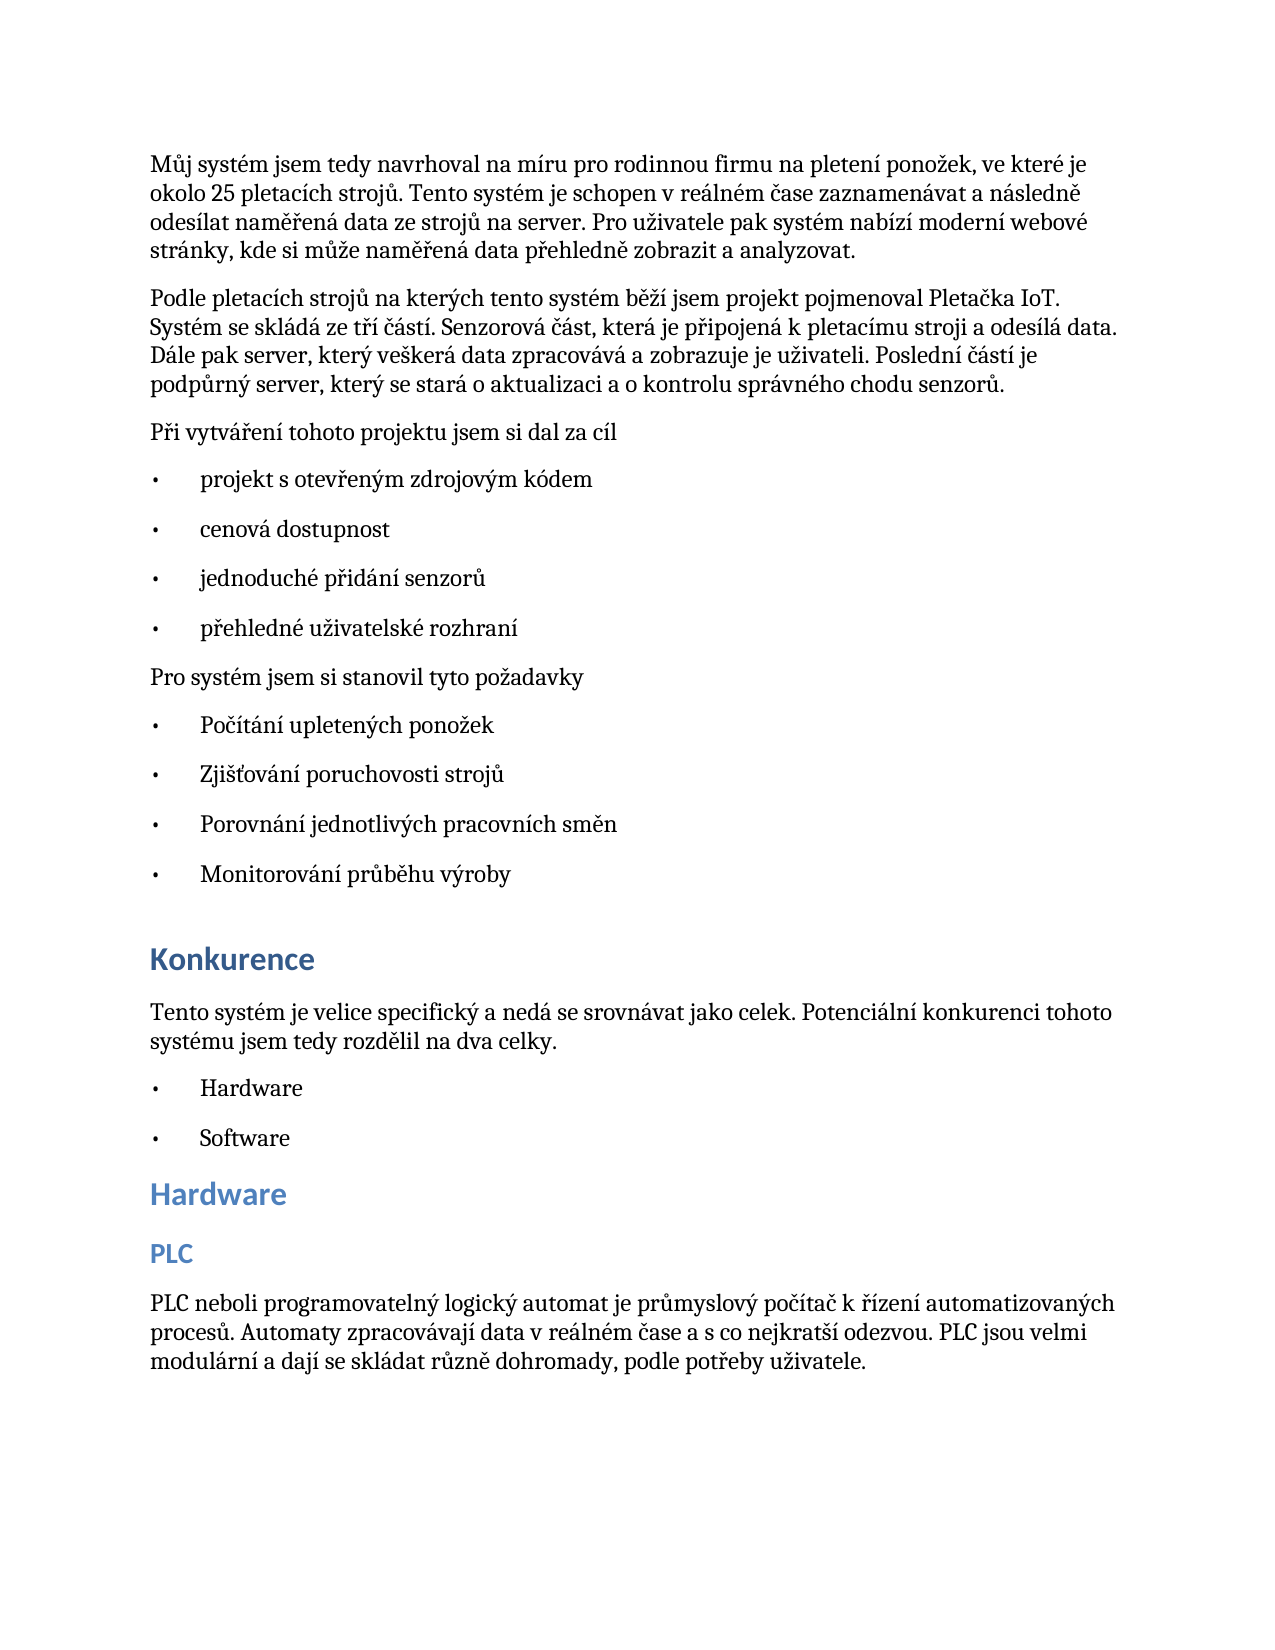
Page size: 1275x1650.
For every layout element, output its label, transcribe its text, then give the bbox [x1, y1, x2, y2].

list jednoduché přidání senzorů [150, 564, 1125, 593]
list cenová dostupnost [150, 514, 1125, 543]
list projekt s otevřeným zdrojovým kódem [150, 465, 1125, 494]
subtitle Hardware [150, 1173, 1125, 1214]
list Porovnání jednotlivých pracovních směn [150, 810, 1125, 839]
text PLC neboli programovatelný logický automat je průmyslový počítač k řízení automatizovaných procesů. Automaty zpracovávají data v reálném čase a s co nejkratší odezvou. PLC jsou velmi modulární a dají se skládat různě dohromady, podle potřeby uživatele. [150, 1289, 1125, 1375]
subtitle Konkurence [150, 938, 1125, 979]
list Hardware [150, 1074, 1125, 1103]
subtitle PLC [150, 1235, 1125, 1270]
text Podle pletacích strojů na kterých tento systém běží jsem projekt pojmenoval Pletačka IoT. Systém se skládá ze tří částí. Senzorová část, která je připojená k pletacímu stroji a odesílá data. Dále pak server, který veškerá data zpracovává a zobrazuje je uživateli. Poslední částí je podpůrný server, který se stará o aktualizaci a o kontrolu správného chodu senzorů. [150, 284, 1125, 399]
text Můj systém jsem tedy navrhoval na míru pro rodinnou firmu na pletení ponožek, ve které je okolo 25 pletacích strojů. Tento systém je schopen v reálném čase zaznamenávat a následně odesílat naměřená data ze strojů na server. Pro uživatele pak systém nabízí moderní webové stránky, kde si může naměřená data přehledně zobrazit a analyzovat. [150, 150, 1125, 265]
list Software [150, 1124, 1125, 1152]
text Tento systém je velice specifický a nedá se srovnávat jako celek. Potenciální konkurenci tohoto systému jsem tedy rozdělil na dva celky. [150, 998, 1125, 1055]
list Monitorování průběhu výroby [150, 859, 1125, 888]
list Zjišťování poruchovosti strojů [150, 760, 1125, 789]
text Pro systém jsem si stanovil tyto požadavky [150, 663, 1125, 692]
list přehledné uživatelské rozhraní [150, 614, 1125, 642]
list Počítání upletených ponožek [150, 711, 1125, 739]
text Při vytváření tohoto projektu jsem si dal za cíl [150, 417, 1125, 446]
